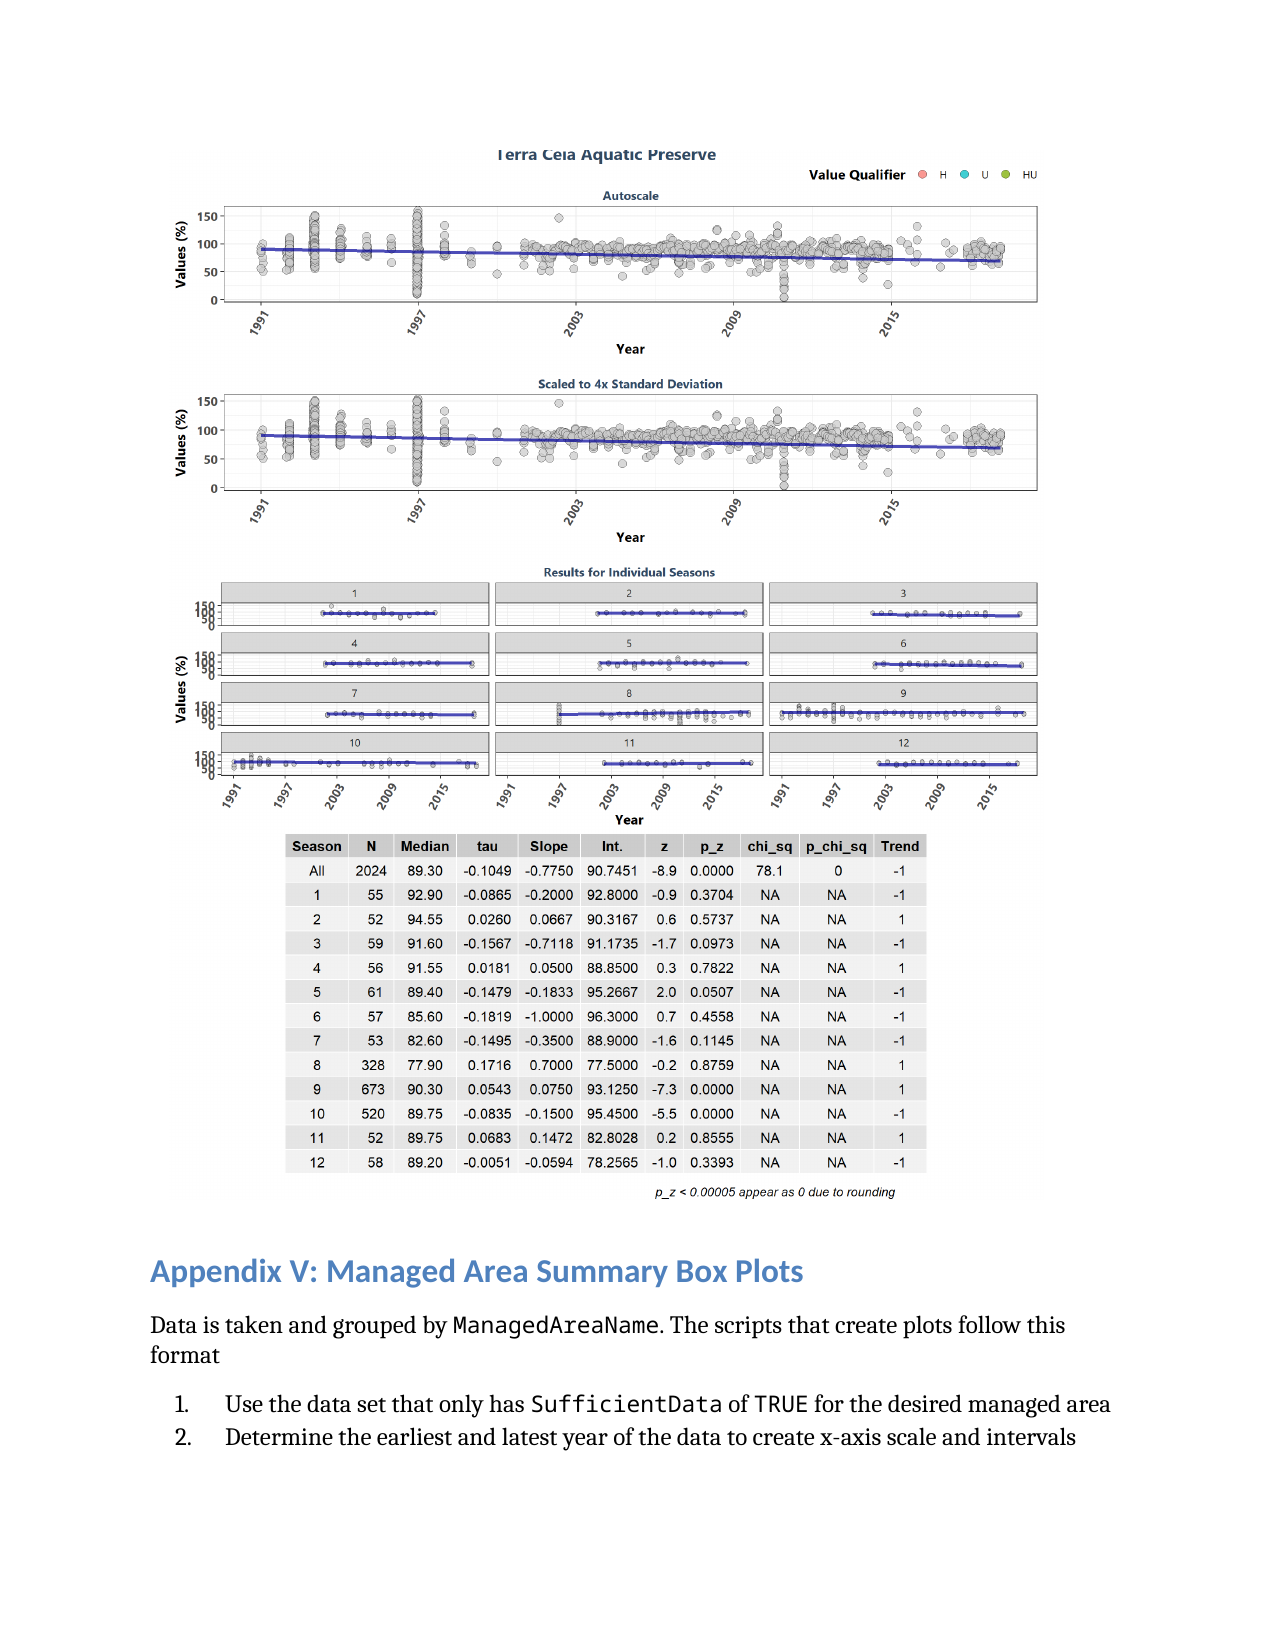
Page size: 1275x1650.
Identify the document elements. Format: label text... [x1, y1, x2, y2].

text Data is taken and grouped by ManagedAreaName. The scripts that create plots follow this format [150, 1309, 1125, 1369]
list Determine the earliest and latest year of the data to create x-axis scale and intervals [175, 1423, 1125, 1452]
picture [168, 150, 1044, 1200]
list Use the data set that only has SufficientData of TRUE for the desired managed area [175, 1388, 1125, 1419]
subtitle Appendix V: Managed Area Summary Box Plots [150, 1250, 1125, 1291]
